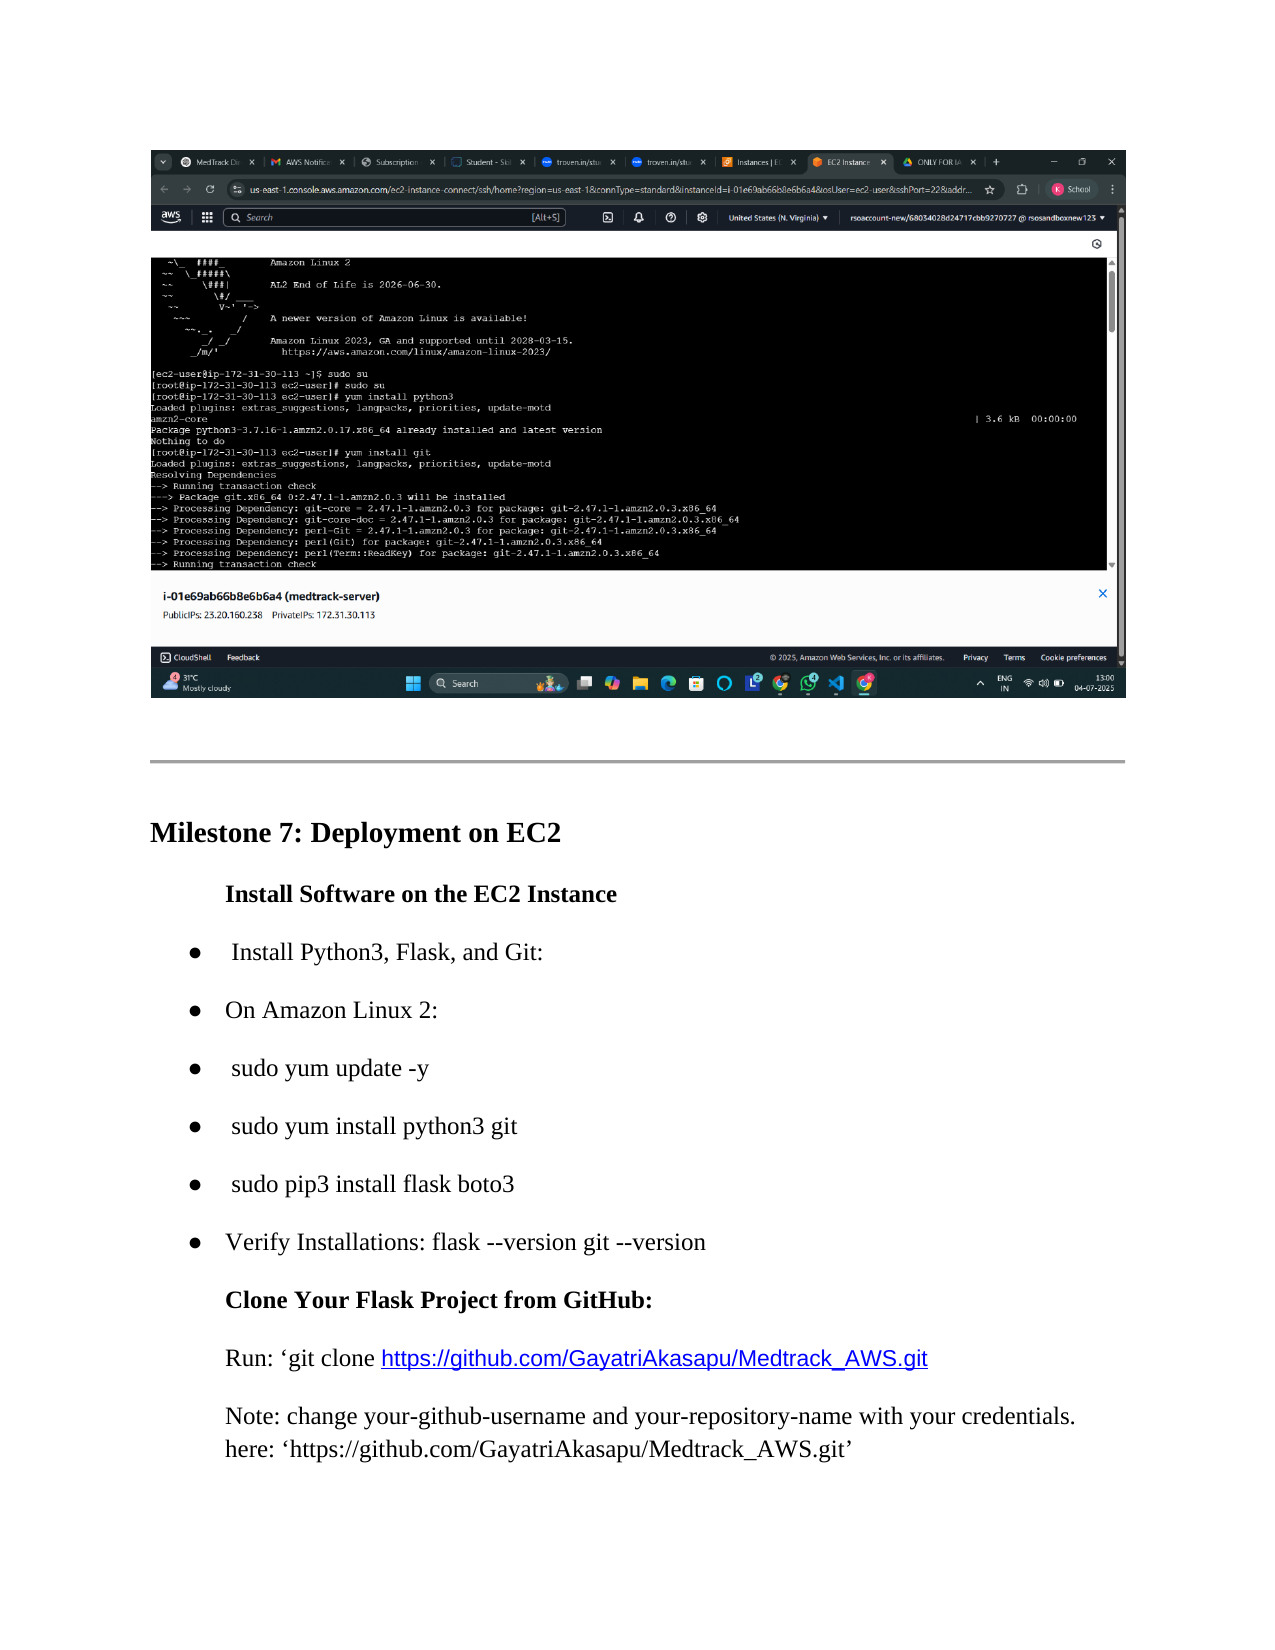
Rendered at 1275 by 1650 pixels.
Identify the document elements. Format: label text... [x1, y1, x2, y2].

list On Amazon Linux 2: [187, 995, 1125, 1024]
list sudo yum update -y [187, 1053, 1125, 1082]
list Install Python3, Flask, and Git: [187, 937, 1125, 966]
text Install Software on the EC2 Instance [225, 879, 1125, 908]
picture [151, 150, 1126, 698]
list sudo yum install python3 git [187, 1111, 1125, 1140]
text Run: ‘git clone https://github.com/GayatriAkasapu/Medtrack_AWS.git [225, 1343, 1125, 1372]
text Clone Your Flask Project from GitHub: [225, 1285, 1125, 1314]
text Milestone 7: Deployment on EC2 [150, 815, 1125, 849]
list Verify Installations: flask --version git --version [187, 1227, 1125, 1256]
text Note: change your-github-username and your-repository-name with your credentials. here: ‘https://github.com/GayatriAkasapu/Medtrack_AWS.git’ [225, 1401, 1125, 1463]
list sudo pip3 install flask boto3 [187, 1169, 1125, 1198]
